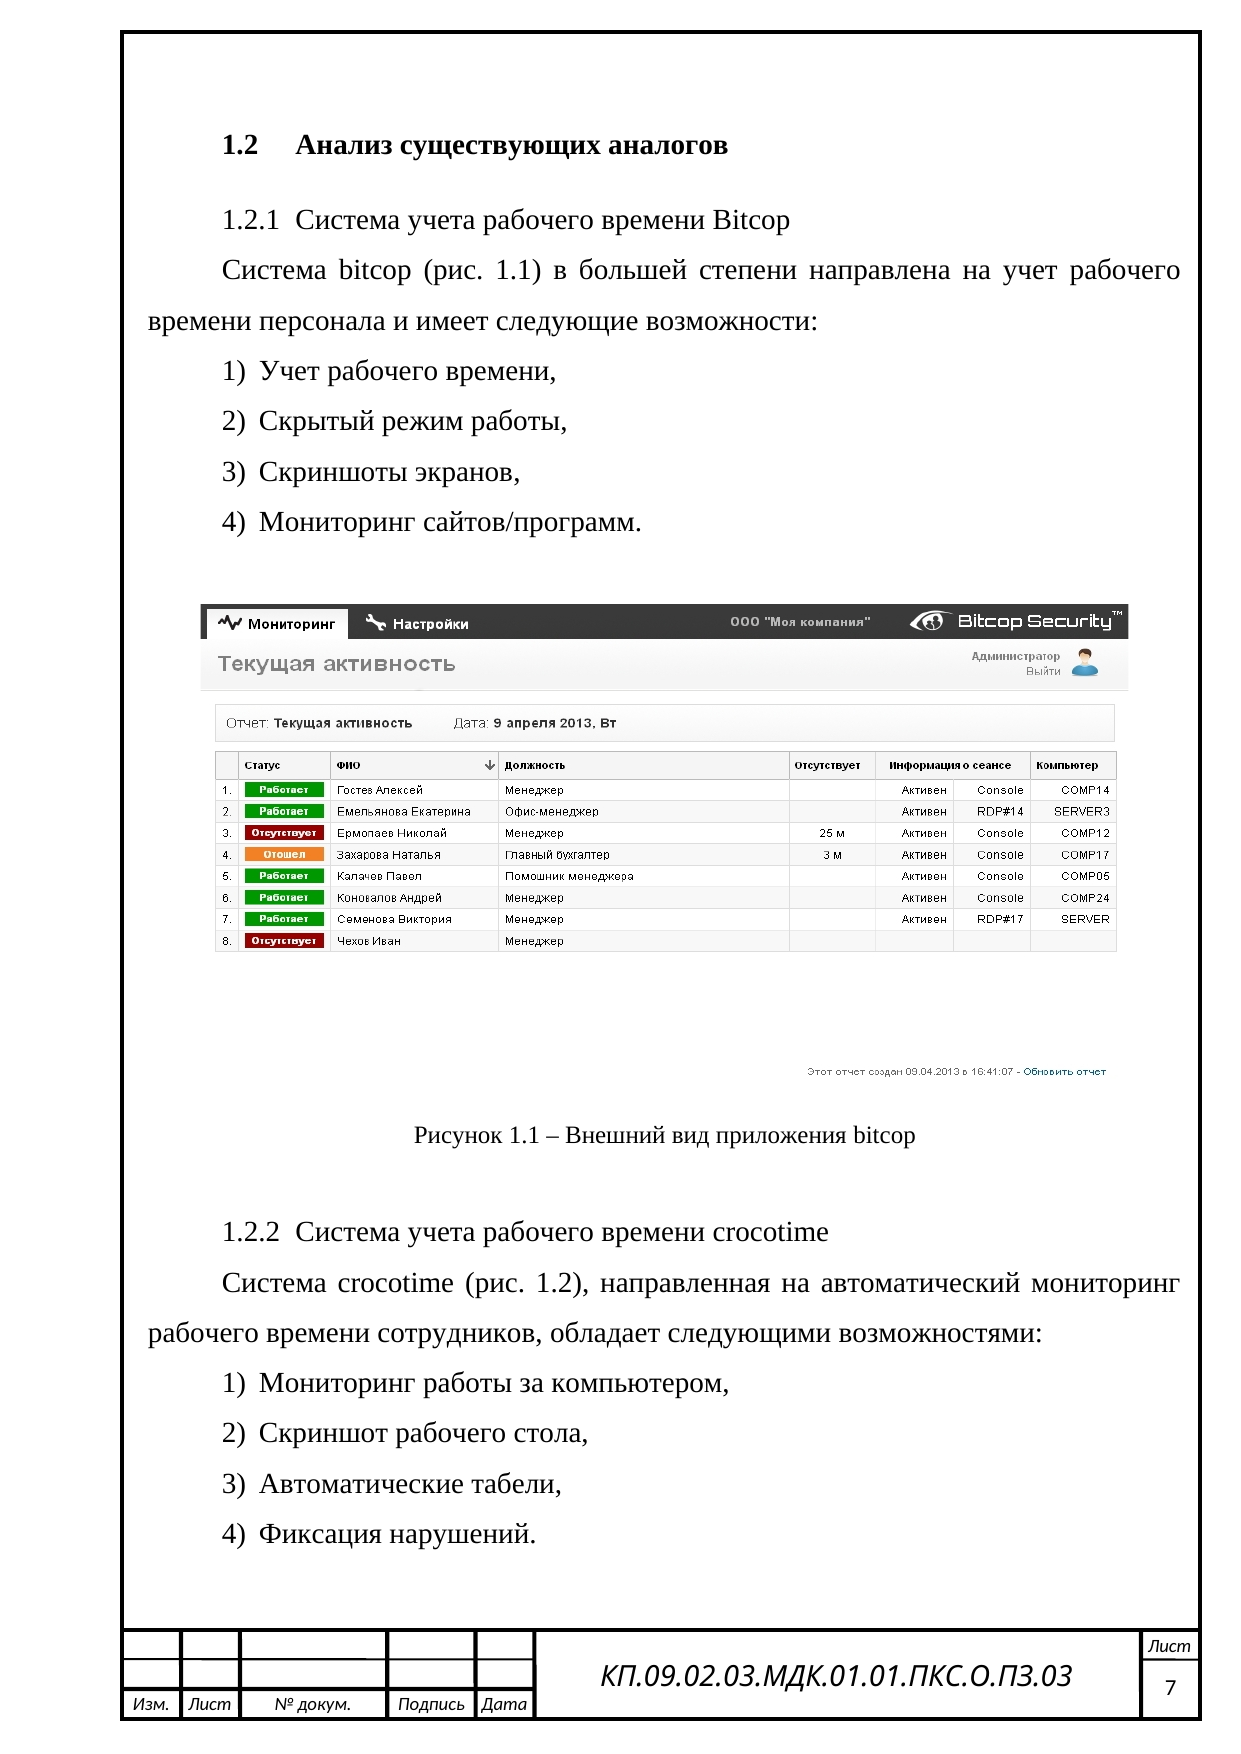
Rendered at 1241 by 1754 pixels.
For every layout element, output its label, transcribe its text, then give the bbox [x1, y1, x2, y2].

list Автоматические табели, [222, 1466, 1181, 1499]
list Система учета рабочего времени crocotime [148, 1214, 1181, 1248]
list Скриншоты экранов, [222, 454, 1181, 487]
list Мониторинг сайтов/программ. [222, 504, 1181, 538]
text Система crocotime (рис. 1.2), направленная на автоматический мониторинг рабочего времени сотрудников, обладает следующими возможностями: [148, 1265, 1181, 1348]
text Рисунок 1.1 – Внешний вид приложения bitcop [148, 1120, 1181, 1149]
list Система учета рабочего времени Bitcop [148, 202, 1181, 236]
list Мониторинг работы за компьютером, [222, 1365, 1181, 1399]
list Скриншот рабочего стола, [222, 1416, 1181, 1449]
list Анализ существующих аналогов [148, 127, 1181, 160]
list Фиксация нарушений. [222, 1516, 1181, 1550]
text Система bitcop (рис. 1.1) в большей степени направлена на учет рабочего времени персонала и имеет следующие возможности: [148, 252, 1181, 336]
list Скрытый режим работы, [222, 403, 1181, 437]
picture [200, 604, 1129, 1107]
list Учет рабочего времени, [222, 353, 1181, 387]
